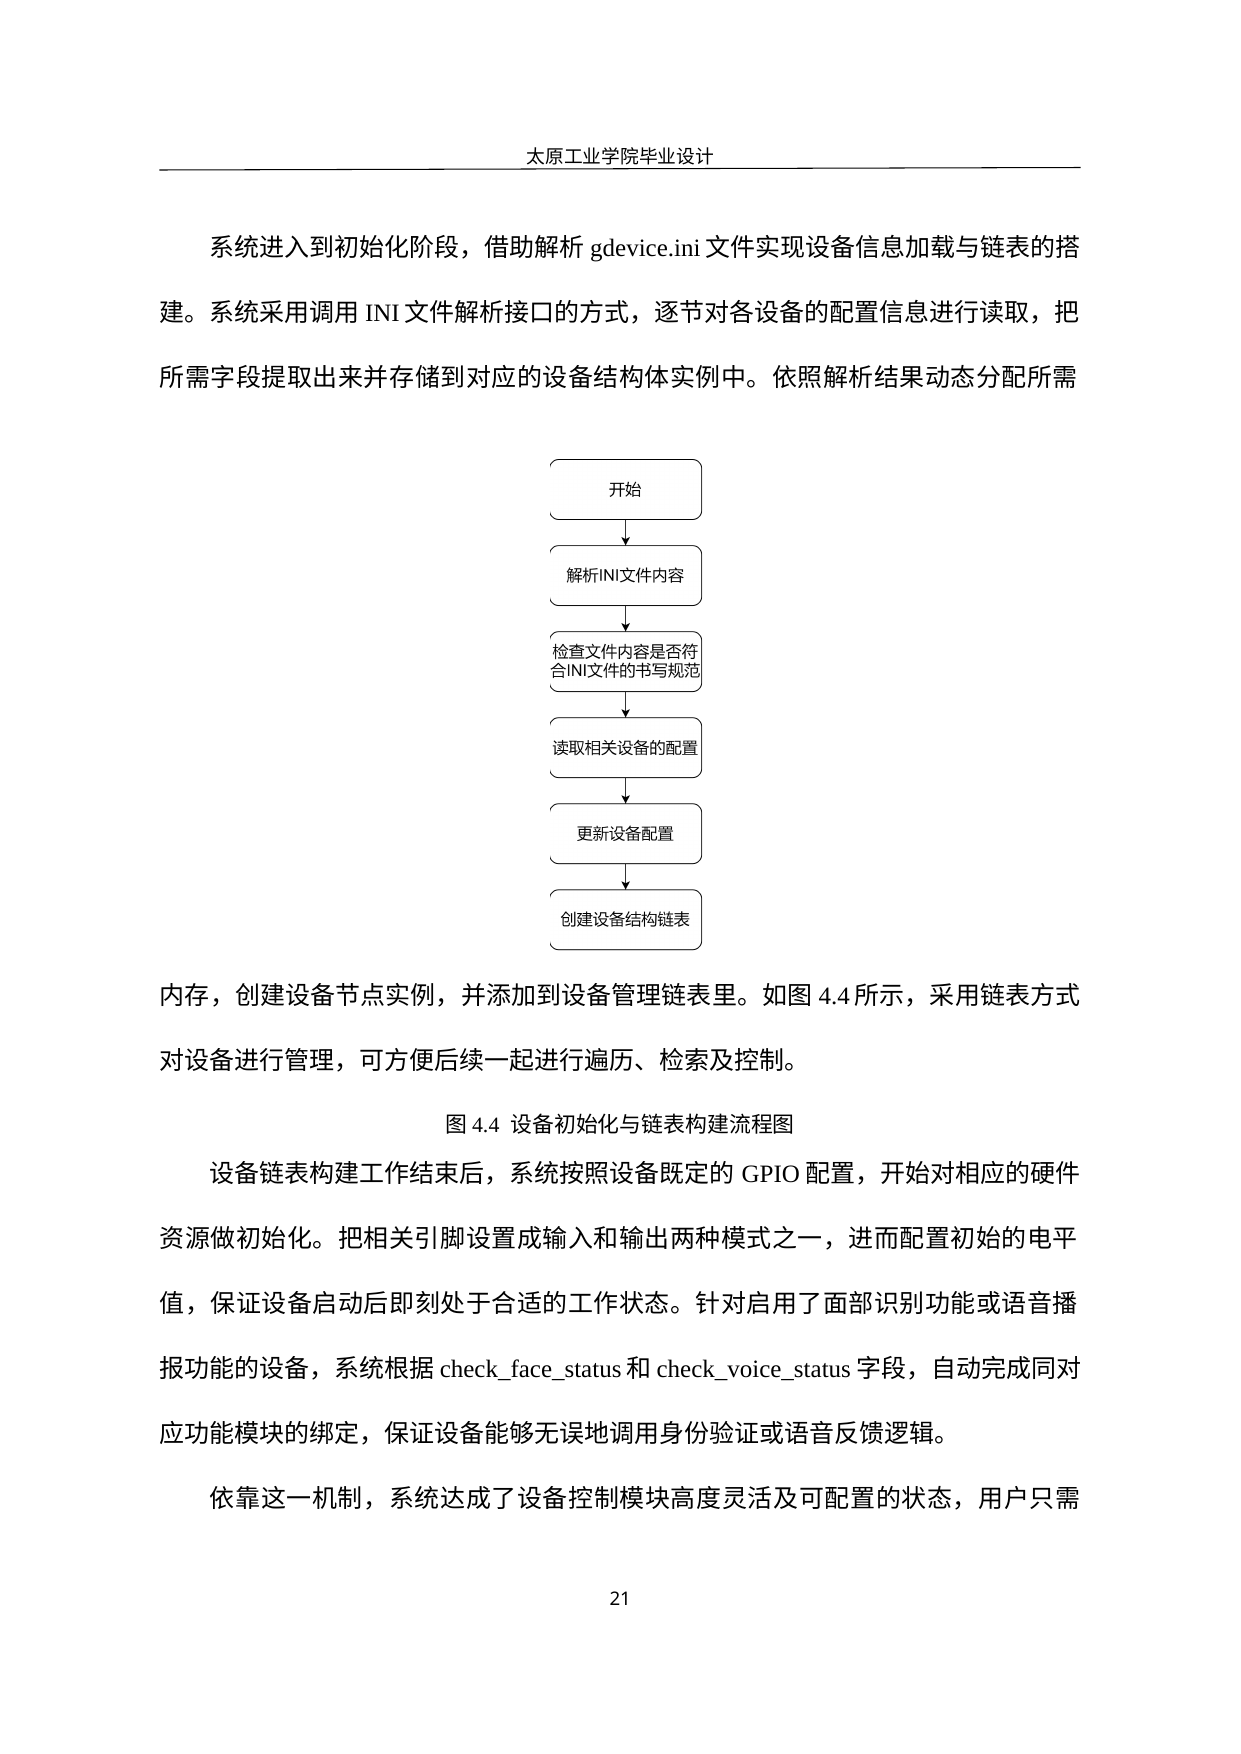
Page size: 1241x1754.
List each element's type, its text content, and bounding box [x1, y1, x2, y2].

text 图4.4 设备初始化与链表构建流程图 [159, 1107, 1081, 1139]
text 系统进入到初始化阶段，借助解析gdevice.ini文件实现设备信息加载与链表的搭建。系统采用调用INI文件解析接口的方式，逐节对各设备的配置信息进行读取，把所需字段提取出来并存储到对应的设备结构体实例中。依照解析结果动态分配所需内存，创建设备节点实例，并添加到设备管理链表里。如图4.4所示，采用链表方式对设备进行管理，可方便后续一起进行遍历、检索及控制。 [159, 213, 1081, 1091]
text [159, 1464, 1081, 1529]
picture [550, 459, 703, 951]
text 设备链表构建工作结束后，系统按照设备既定的GPIO配置，开始对相应的硬件资源做初始化。把相关引脚设置成输入和输出两种模式之一，进而配置初始的电平值，保证设备启动后即刻处于合适的工作状态。针对启用了面部识别功能或语音播报功能的设备，系统根据check_face_status和check_voice_status字段，自动完成同对应功能模块的绑定，保证设备能够无误地调用身份验证或语音反馈逻辑。 [159, 1139, 1081, 1464]
